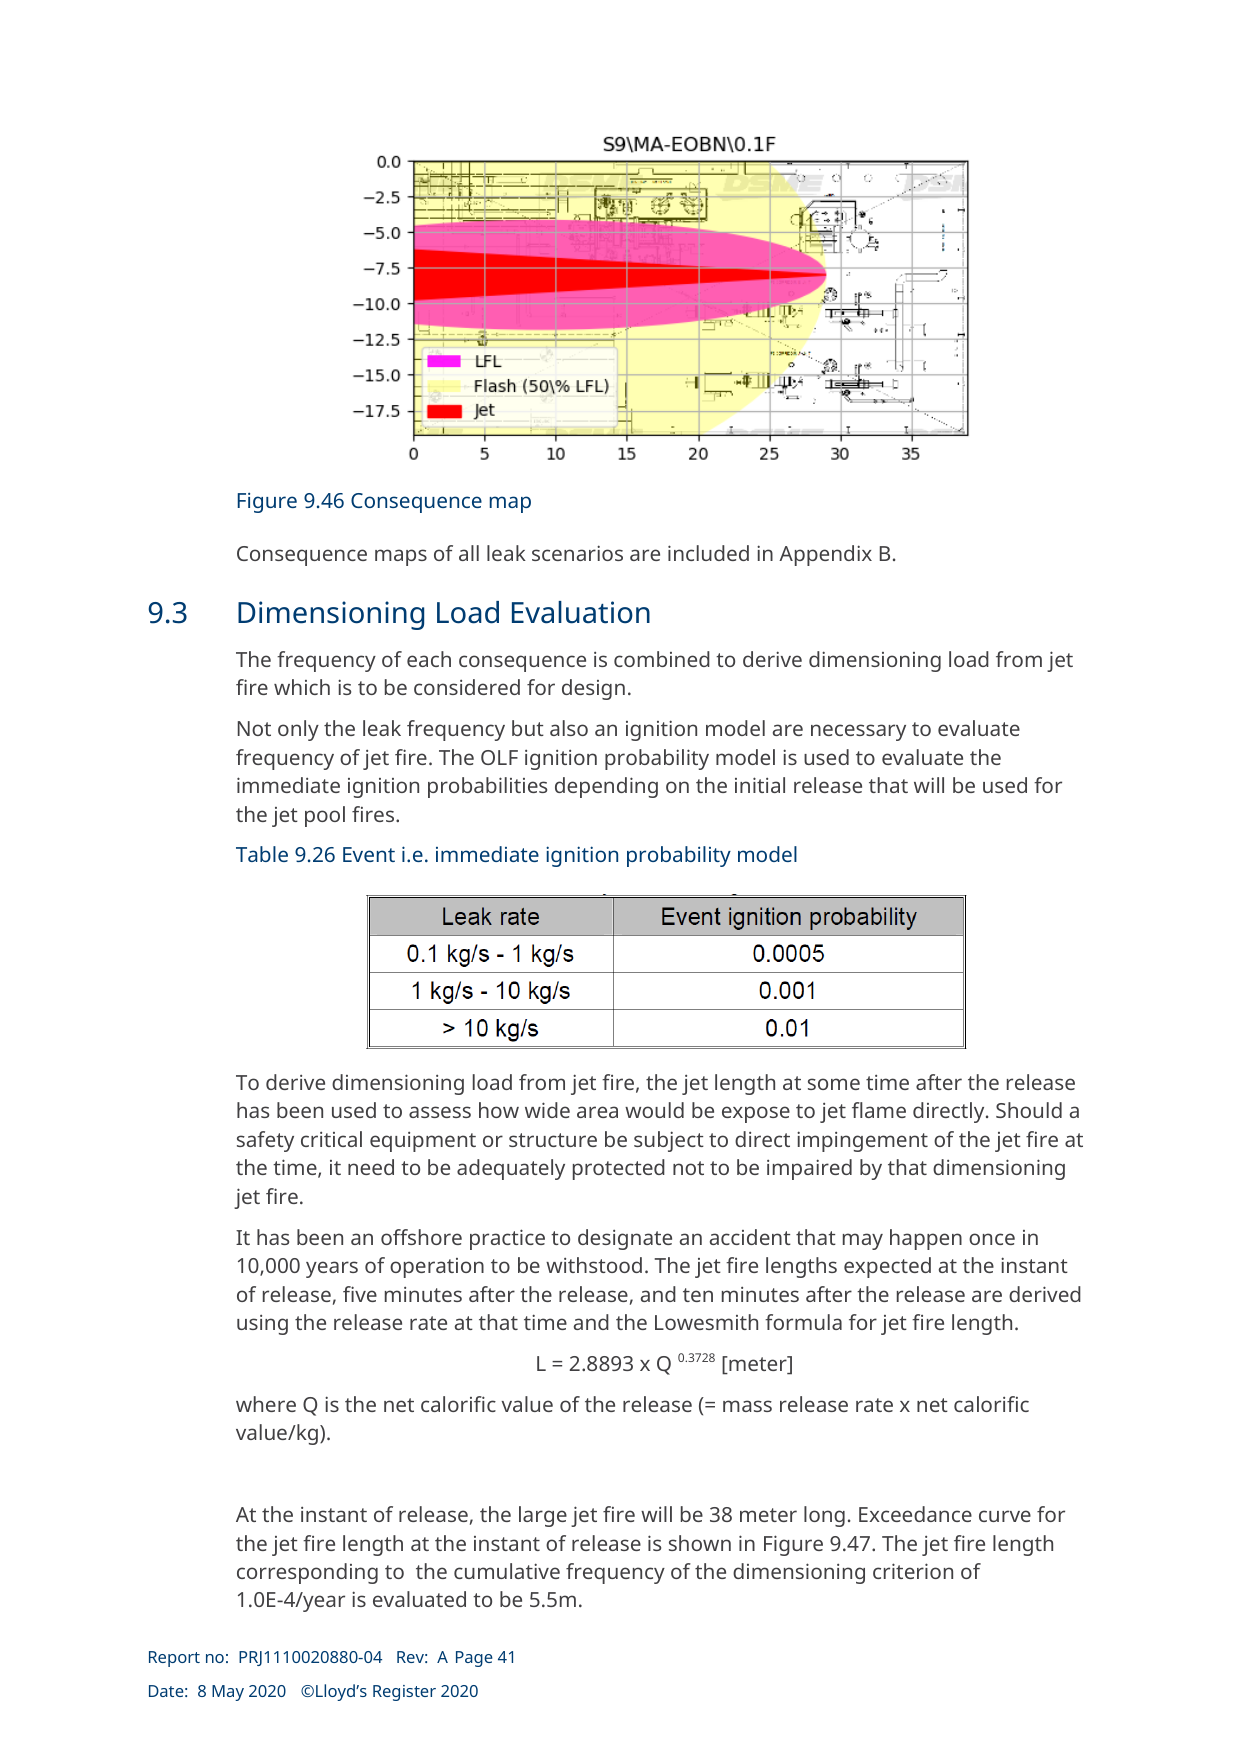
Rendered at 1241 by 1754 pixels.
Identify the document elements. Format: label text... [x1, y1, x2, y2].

subtitle Dimensioning Load Evaluation [147, 593, 1093, 632]
text It has been an offshore practice to designate an accident that may happen once in 10,000 years of operation to be withstood. The jet fire lengths expected at the instant of release, five minutes after the release, and ten minutes after the release are derived using the release rate at that time and the Lowesmith formula for jet fire length. [236, 1223, 1093, 1337]
text Not only the leak frequency but also an ignition model are necessary to evaluate frequency of jet fire. The OLF ignition probability model is used to evaluate the immediate ignition probabilities depending on the initial release that will be used for the jet pool fires. [236, 714, 1093, 828]
picture [358, 894, 971, 1056]
text L = 2.8893 x Q 0.3728 [meter] [236, 1349, 1093, 1377]
picture [331, 118, 998, 474]
text The frequency of each consequence is combined to derive dimensioning load from jet fire which is to be considered for design. [236, 645, 1093, 702]
text To derive dimensioning load from jet fire, the jet length at some time after the release has been used to assess how wide area would be expose to jet flame directly. Should a safety critical equipment or structure be subject to direct impingement of the jet fire at the time, it need to be adequately protected not to be impaired by that dimensioning jet fire. [236, 1068, 1093, 1210]
text where Q is the net calorific value of the release (= mass release rate x net calorific value/kg). [236, 1390, 1093, 1447]
text Consequence maps of all leak scenarios are included in Appendix B. [236, 539, 1093, 568]
